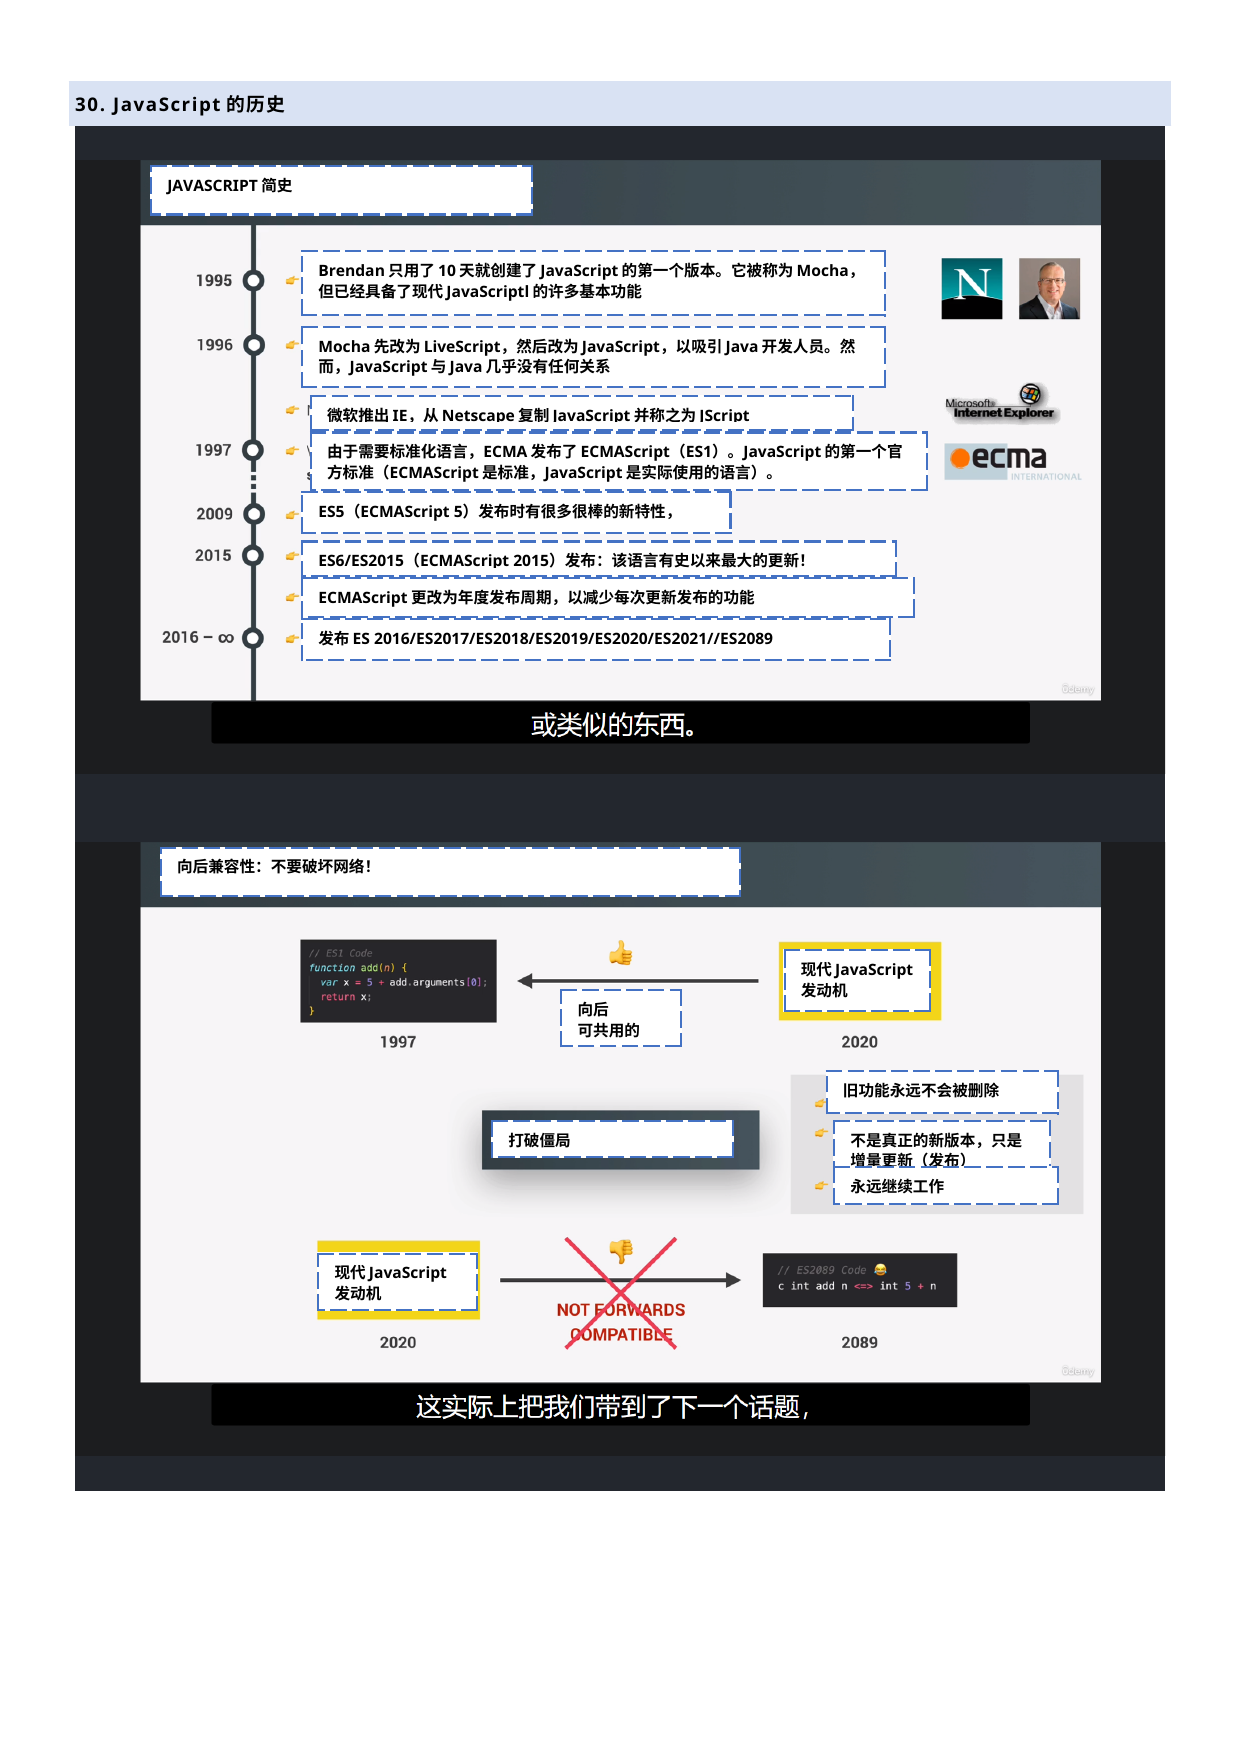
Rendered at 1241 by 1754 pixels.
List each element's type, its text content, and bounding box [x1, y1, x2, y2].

subtitle 30. JavaScript的历史 [75, 87, 1165, 119]
picture [75, 842, 1166, 1456]
picture [75, 160, 1166, 774]
